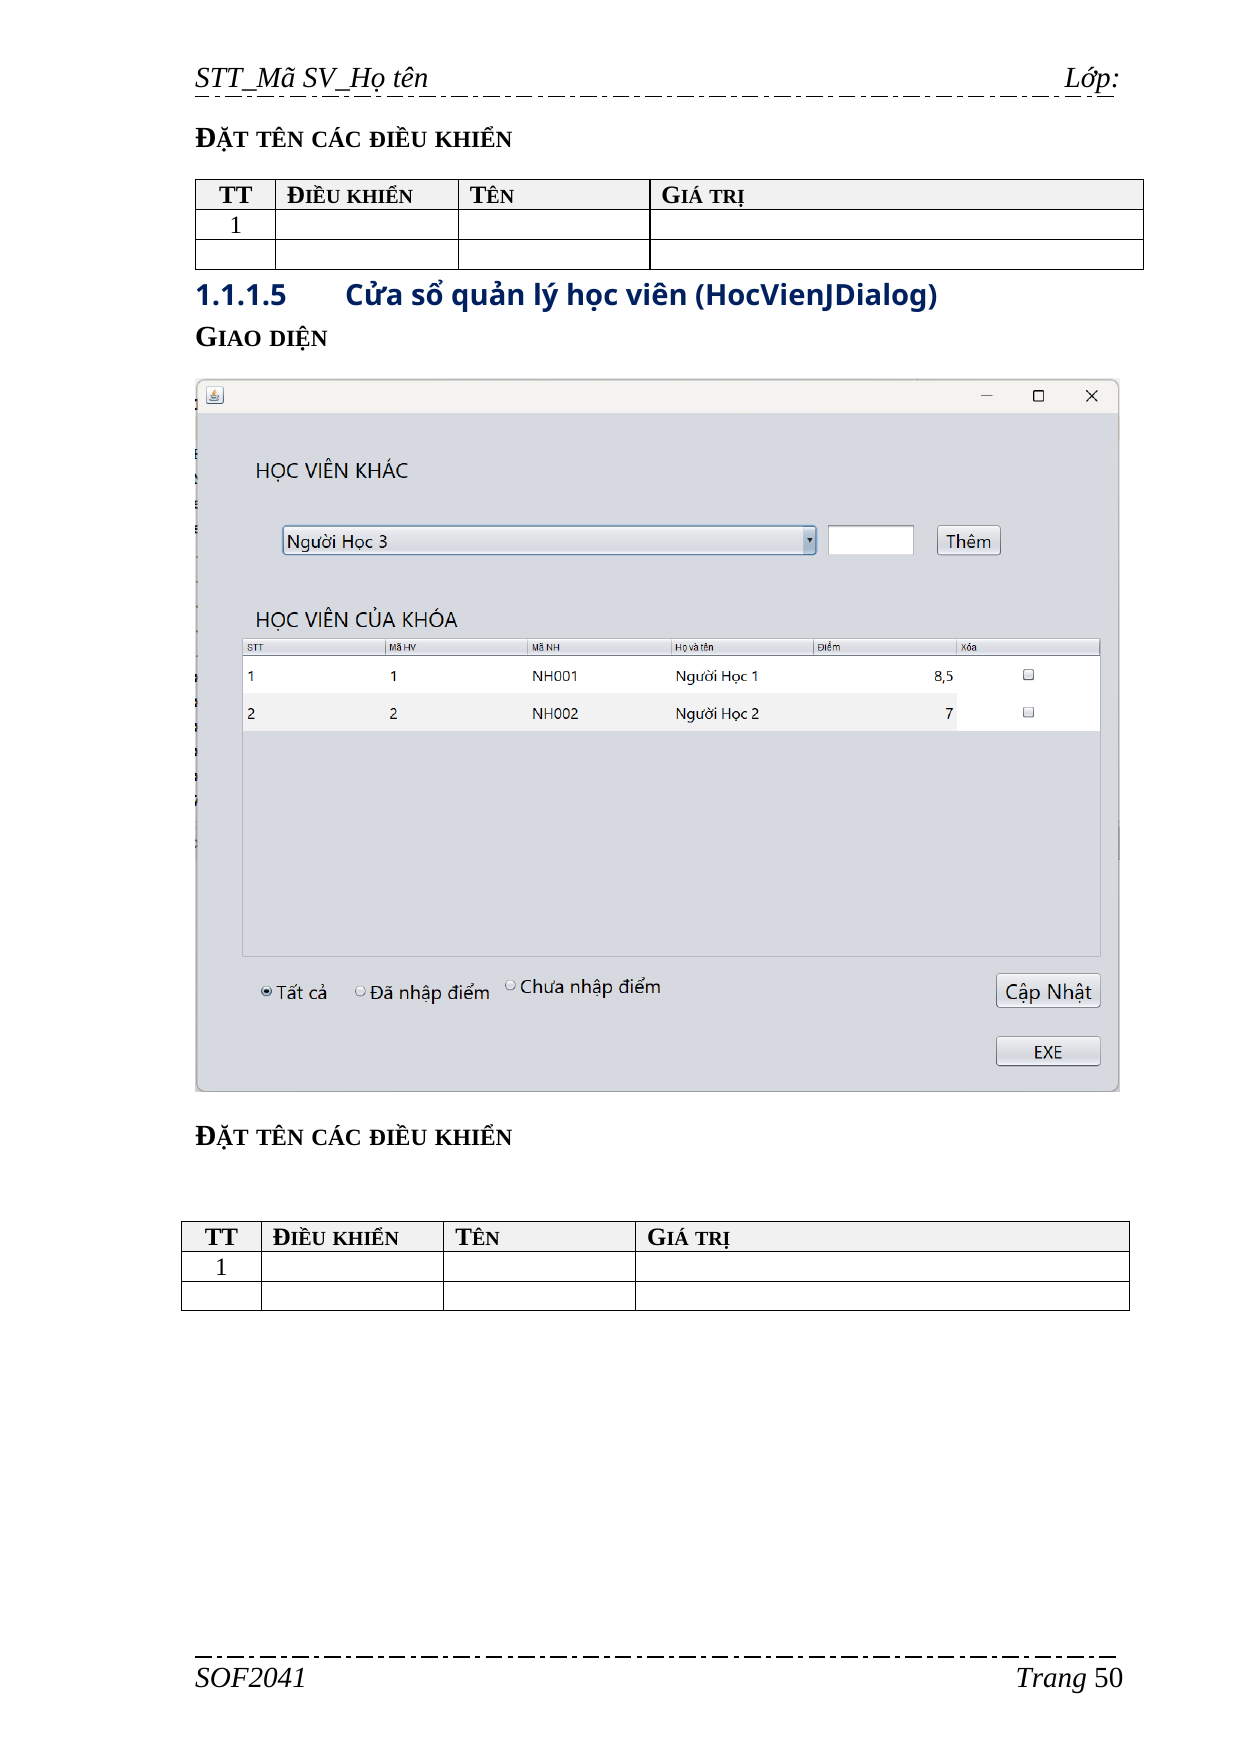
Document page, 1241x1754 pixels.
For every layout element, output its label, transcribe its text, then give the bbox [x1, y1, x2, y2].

table_header Điều khiển [262, 1222, 443, 1251]
table_header TT [182, 1222, 261, 1251]
picture [195, 378, 1120, 1092]
table_cell [444, 1282, 635, 1310]
text Đặt tên các điều khiển [195, 120, 1120, 153]
table_cell [651, 240, 1143, 269]
text Giao diện [195, 319, 1120, 353]
table_header Tên [459, 180, 649, 209]
text Đặt tên các điều khiển [195, 1118, 1120, 1151]
table_cell [459, 240, 649, 269]
table_cell [276, 210, 458, 239]
table_cell [182, 1282, 261, 1310]
table_cell 1 [196, 210, 275, 239]
table_cell 1 [182, 1252, 261, 1281]
table_cell [444, 1252, 635, 1281]
table_header Giá trị [651, 180, 1143, 209]
table_header TT [196, 180, 275, 209]
table_cell [262, 1282, 443, 1310]
table_cell [651, 210, 1143, 239]
table_cell [636, 1282, 1129, 1310]
table_cell [262, 1252, 443, 1281]
table_cell [459, 210, 649, 239]
table_cell [636, 1252, 1129, 1281]
table_cell [196, 240, 275, 269]
table_header Giá trị [636, 1222, 1129, 1251]
table_header Tên [444, 1222, 635, 1251]
table_header Điều khiển [276, 180, 458, 209]
subtitle Cửa sổ quản lý học viên (HocVienJDialog) [195, 274, 1120, 314]
table_cell [276, 240, 458, 269]
